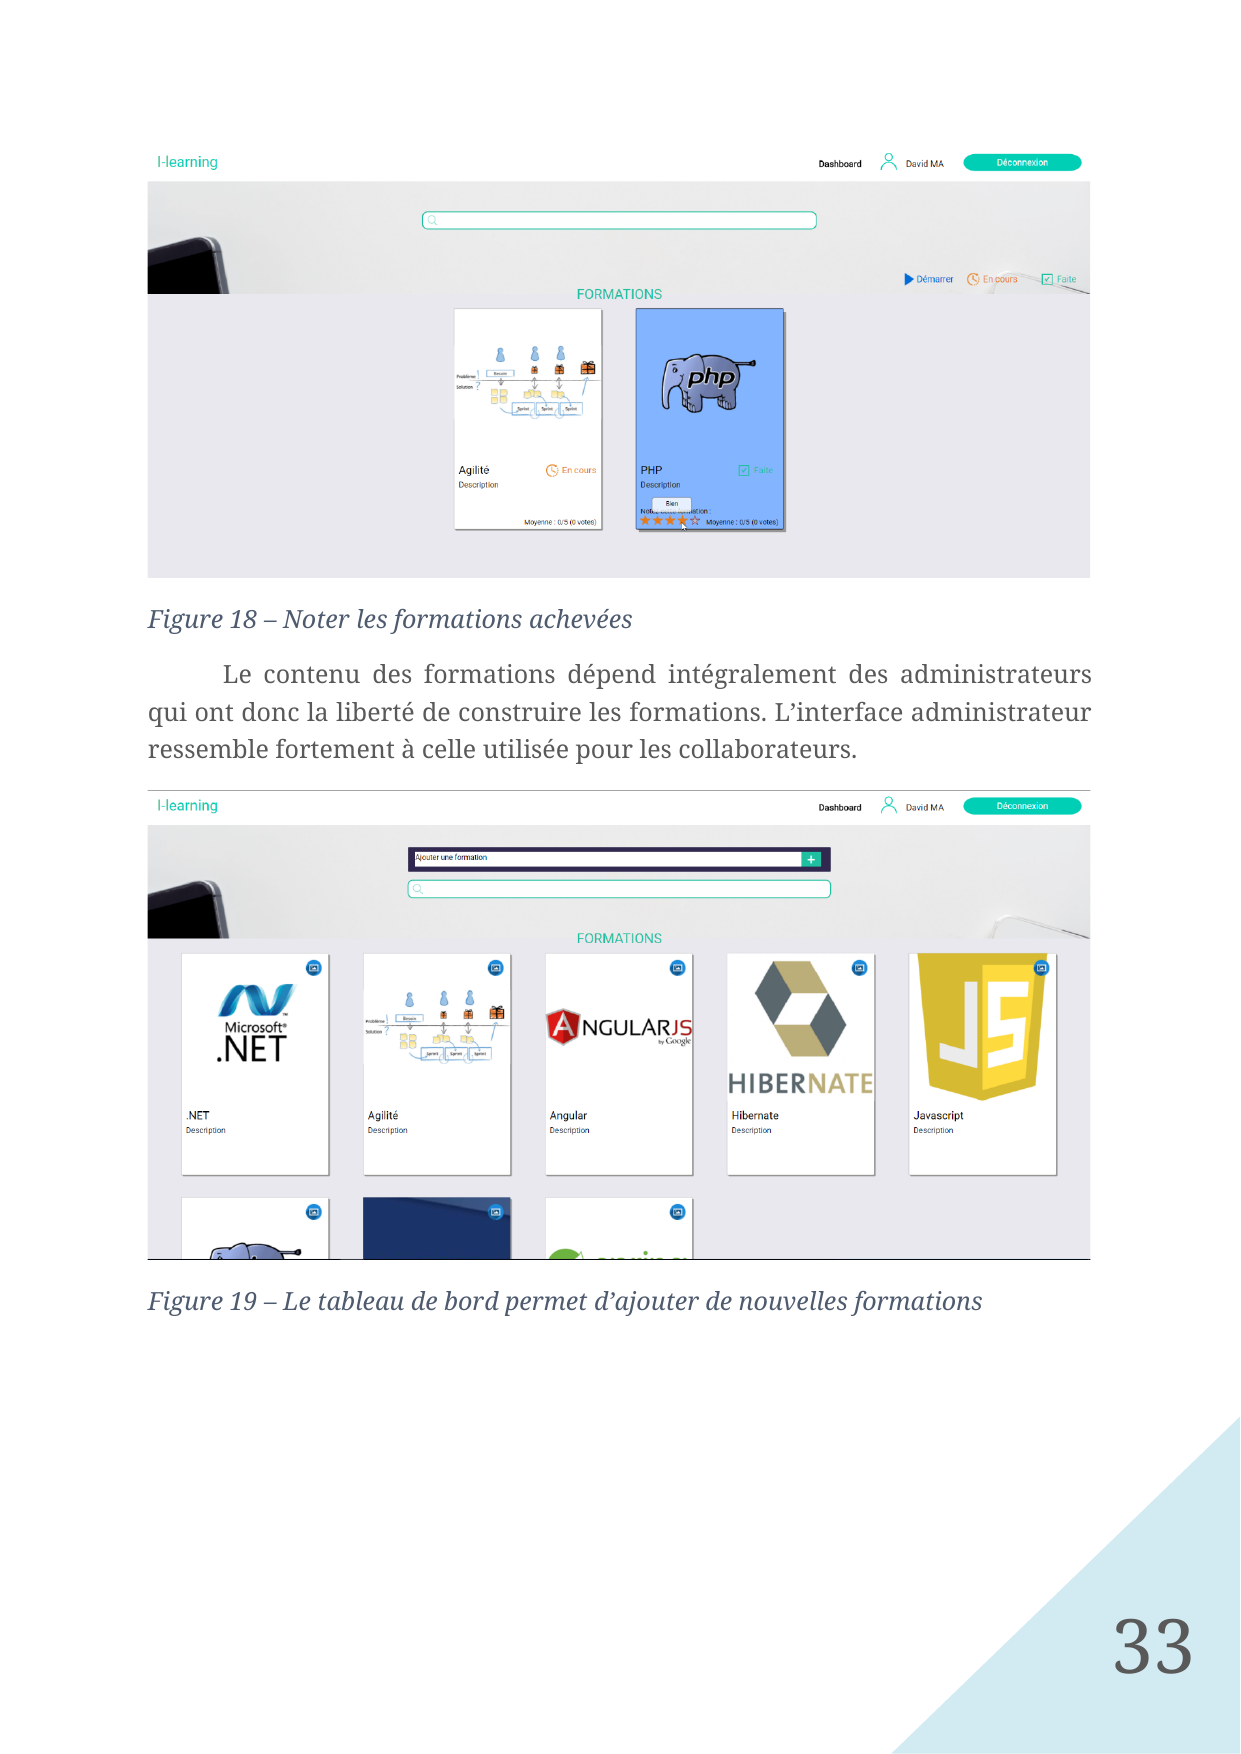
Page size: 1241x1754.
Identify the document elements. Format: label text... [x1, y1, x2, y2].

picture [147, 790, 1091, 1260]
picture [147, 147, 1091, 578]
text Figure 19 – Le tableau de bord permet d’ajouter de nouvelles formations [148, 1283, 1093, 1318]
text Figure 18 – Noter les formations achevées [148, 602, 1093, 636]
text Le contenu des formations dépend intégralement des administrateurs qui ont donc la liberté de construire les formations. L’interface administrateur ressemble fortement à celle utilisée pour les collaborateurs. [148, 657, 1093, 766]
